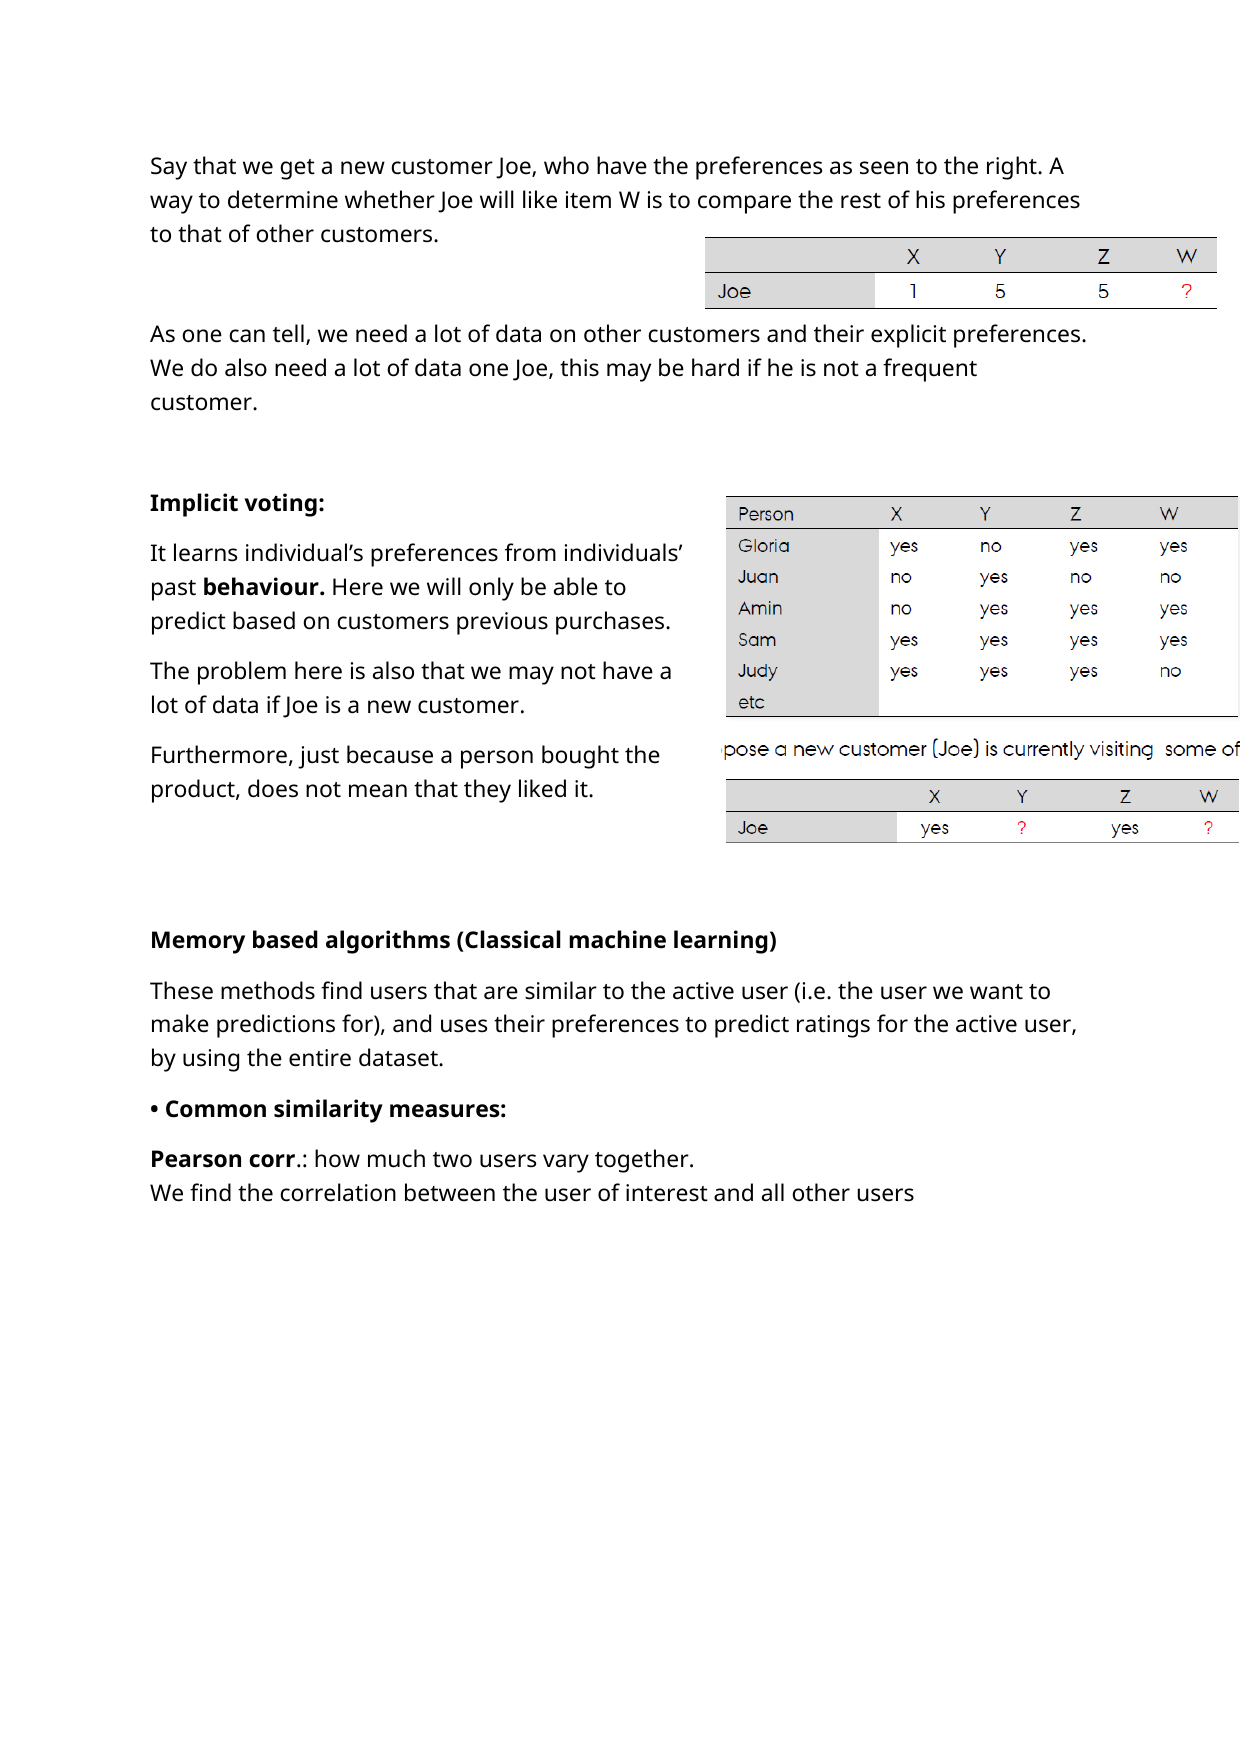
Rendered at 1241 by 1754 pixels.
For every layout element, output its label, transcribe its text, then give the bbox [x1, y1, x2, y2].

text As one can tell, we need a lot of data on other customers and their explicit preferences. We do also need a lot of data one Joe, this may be hard if he is not a frequent customer. [150, 318, 1090, 417]
text Furthermore, just because a person bought the product, does not mean that they liked it. [150, 739, 721, 804]
text The problem here is also that we may not have a lot of data if Joe is a new customer. [150, 655, 721, 720]
text These methods find users that are similar to the active user (i.e. the user we want to make predictions for), and uses their preferences to predict ratings for the active user, by using the entire dataset. [150, 974, 1090, 1073]
text Memory based algorithms (Classical machine learning) [150, 924, 1090, 955]
picture [721, 491, 1240, 847]
text Implicit voting: [150, 487, 1090, 518]
text Say that we get a new customer Joe, who have the preferences as seen to the right. A way to determine whether Joe will like item W is to compare the rest of his preferences to that of other customers. [150, 150, 1090, 249]
picture [701, 233, 1222, 310]
text • Common similarity measures: [150, 1092, 1090, 1124]
text It learns individual’s preferences from individuals’ past behaviour. Here we will only be able to predict based on customers previous purchases. [150, 537, 721, 636]
text Pearson corr.: how much two users vary together. We find the correlation between the user of interest and all other users [150, 1143, 1090, 1208]
